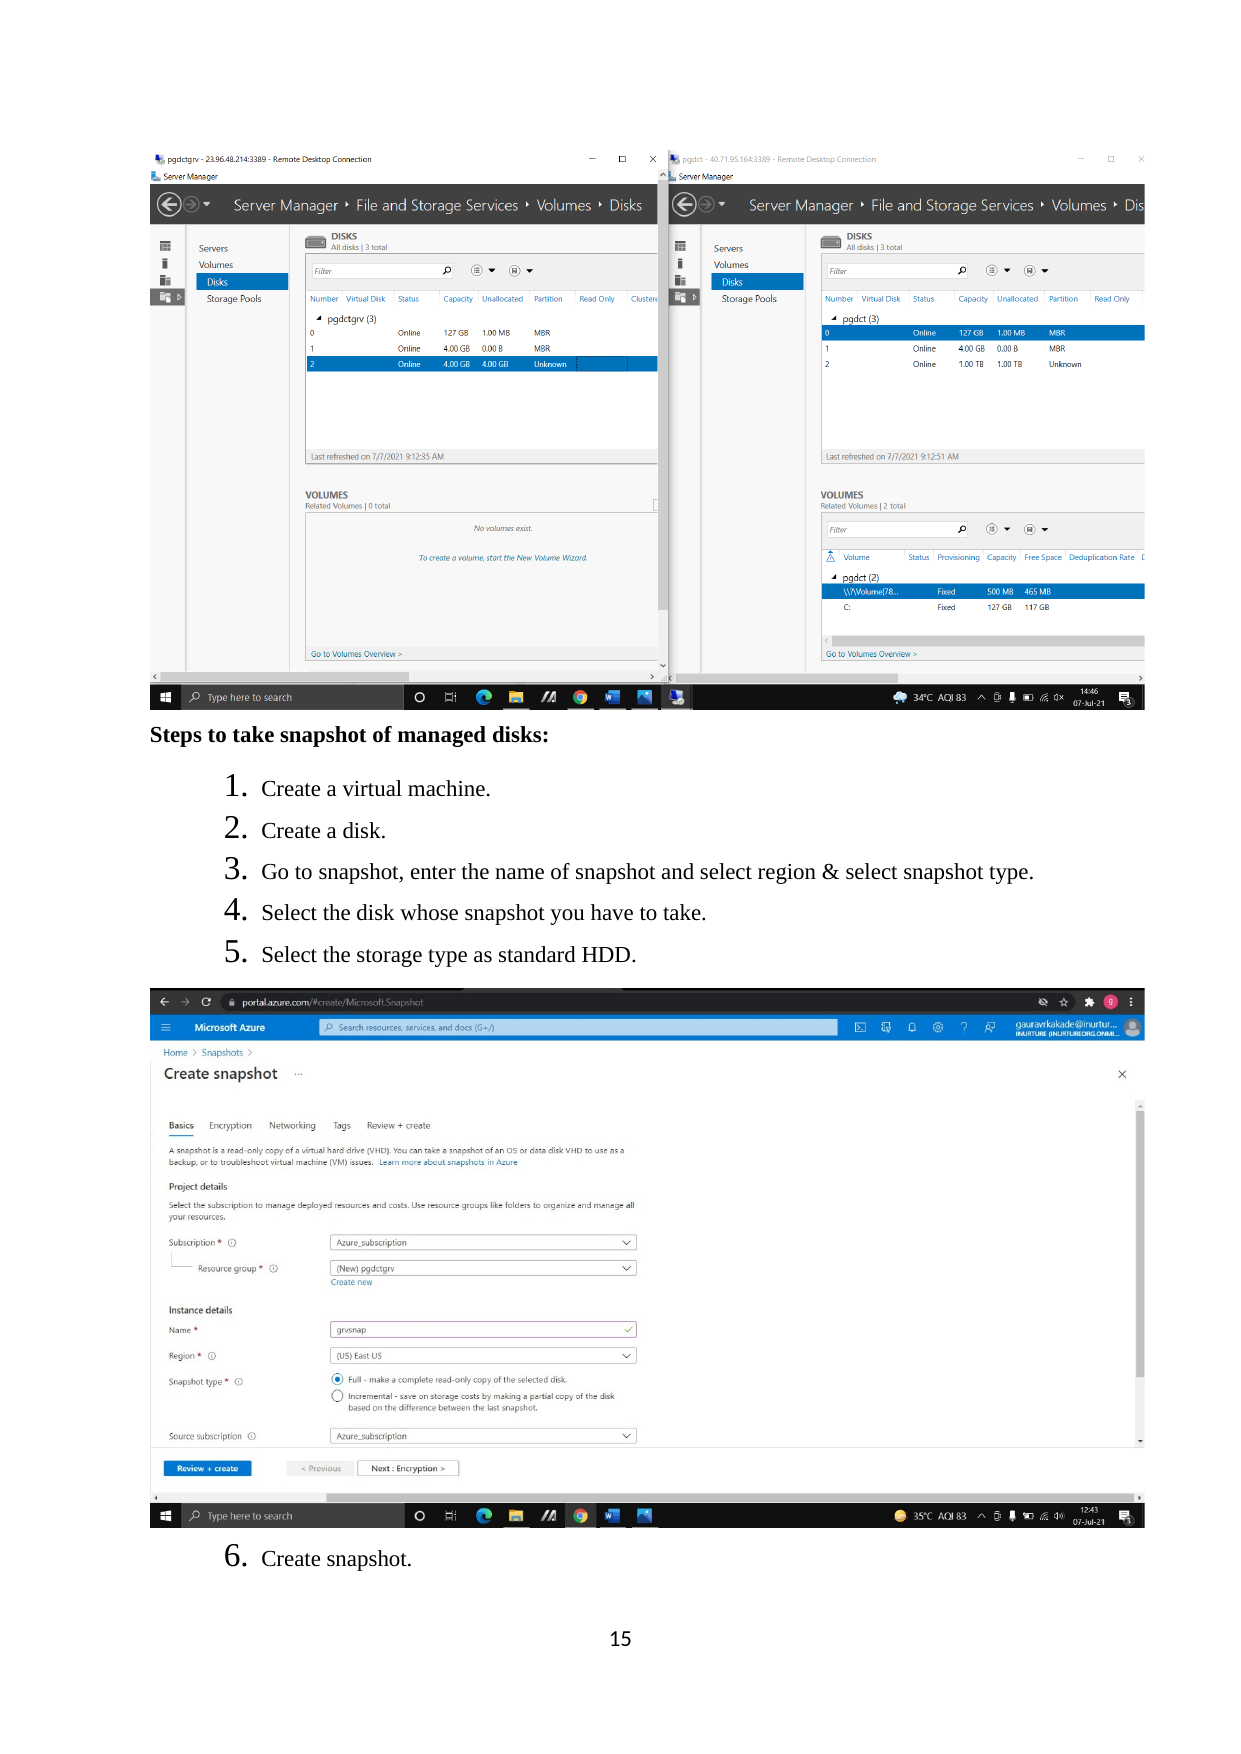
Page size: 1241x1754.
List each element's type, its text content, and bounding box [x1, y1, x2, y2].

list Create a virtual machine. [223, 765, 1036, 804]
list Select the disk whose snapshot you have to take. [223, 889, 1036, 928]
list Go to snapshot, enter the name of snapshot and select region & select snapshot type. [223, 848, 1036, 887]
list Create a disk. [223, 807, 1036, 845]
text Steps to take snapshot of managed disks: [149, 721, 1090, 747]
list Create snapshot. [223, 1535, 1036, 1574]
list Select the storage type as standard HDD. [223, 931, 1036, 969]
picture [150, 150, 1145, 710]
picture [150, 988, 1145, 1528]
